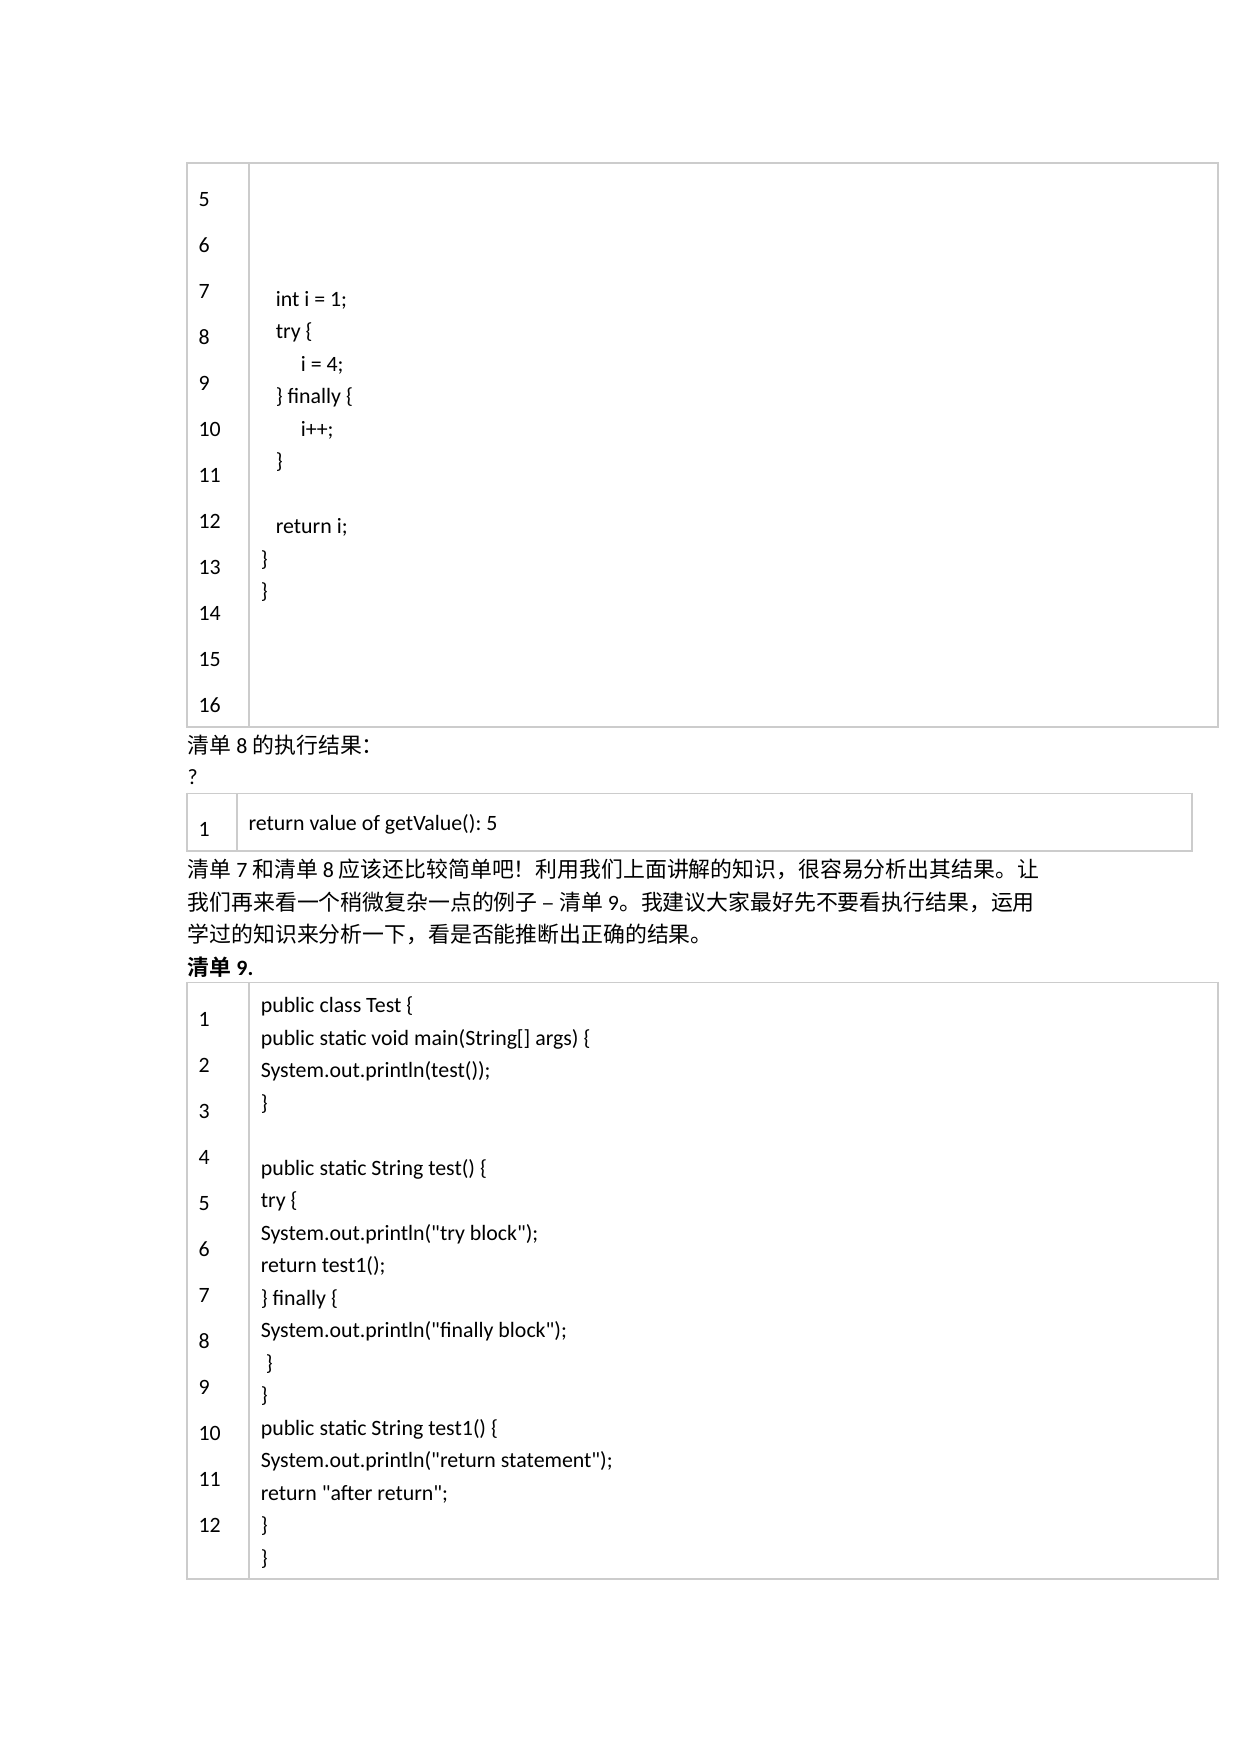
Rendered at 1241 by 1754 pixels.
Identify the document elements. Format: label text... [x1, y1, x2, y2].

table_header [250, 983, 1217, 1578]
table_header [188, 983, 248, 1578]
text 清单 9. [187, 949, 1053, 982]
text ? [187, 760, 1053, 793]
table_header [188, 164, 248, 726]
text 清单 7 和清单 8 应该还比较简单吧！利用我们上面讲解的知识，很容易分析出其结果。让我们再来看一个稍微复杂一点的例子 – 清单 9。我建议大家最好先不要看执行结果，运用学过的知识来分析一下，看是否能推断出正确的结果。 [187, 852, 1053, 949]
text 清单 8 的执行结果： [187, 728, 1053, 760]
table_header return value of getValue(): 5 [238, 794, 1191, 850]
table_header 1 [188, 794, 236, 850]
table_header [250, 164, 1217, 726]
